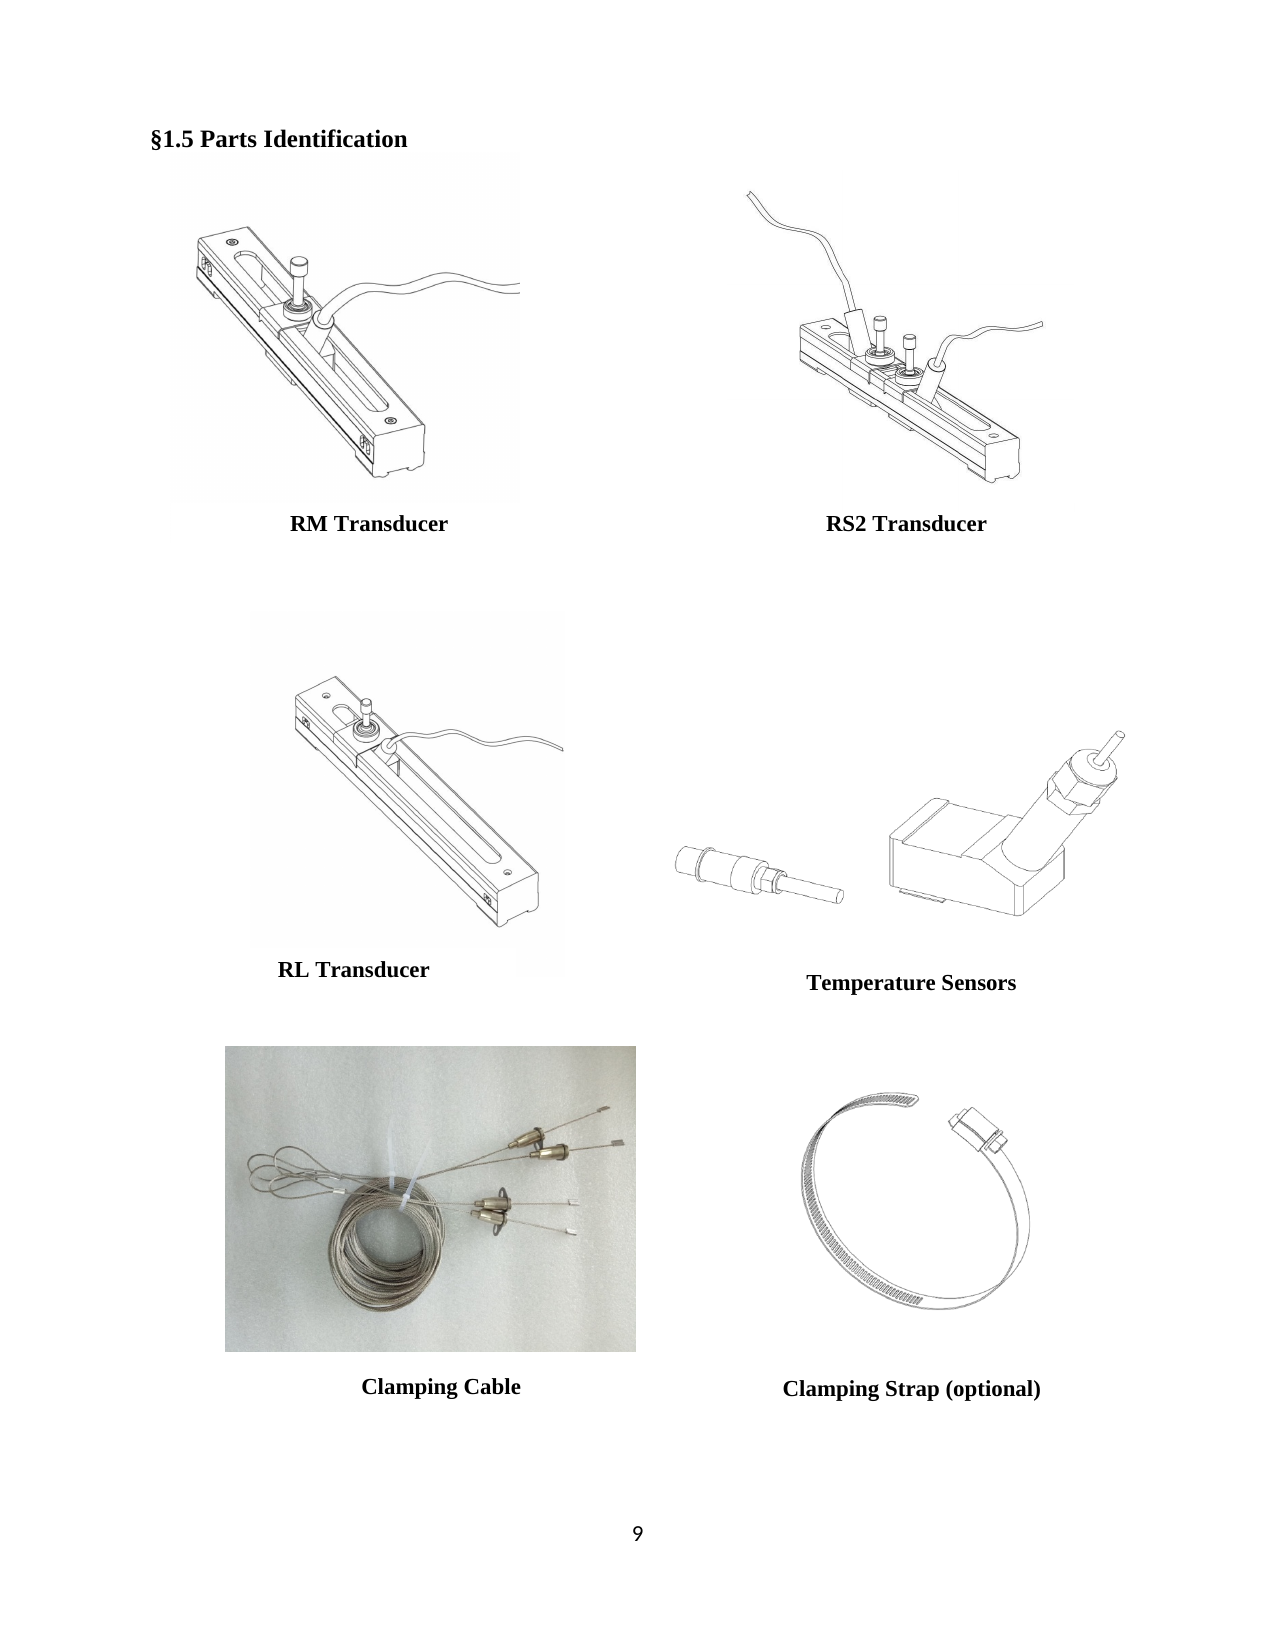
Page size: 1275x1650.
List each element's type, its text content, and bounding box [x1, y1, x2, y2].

picture [781, 1085, 1044, 1310]
picture [251, 612, 565, 977]
picture [727, 170, 1075, 511]
picture [171, 153, 520, 503]
picture [664, 703, 1127, 931]
picture [225, 1046, 636, 1352]
subtitle §1.5 Parts Identification [150, 124, 1125, 153]
